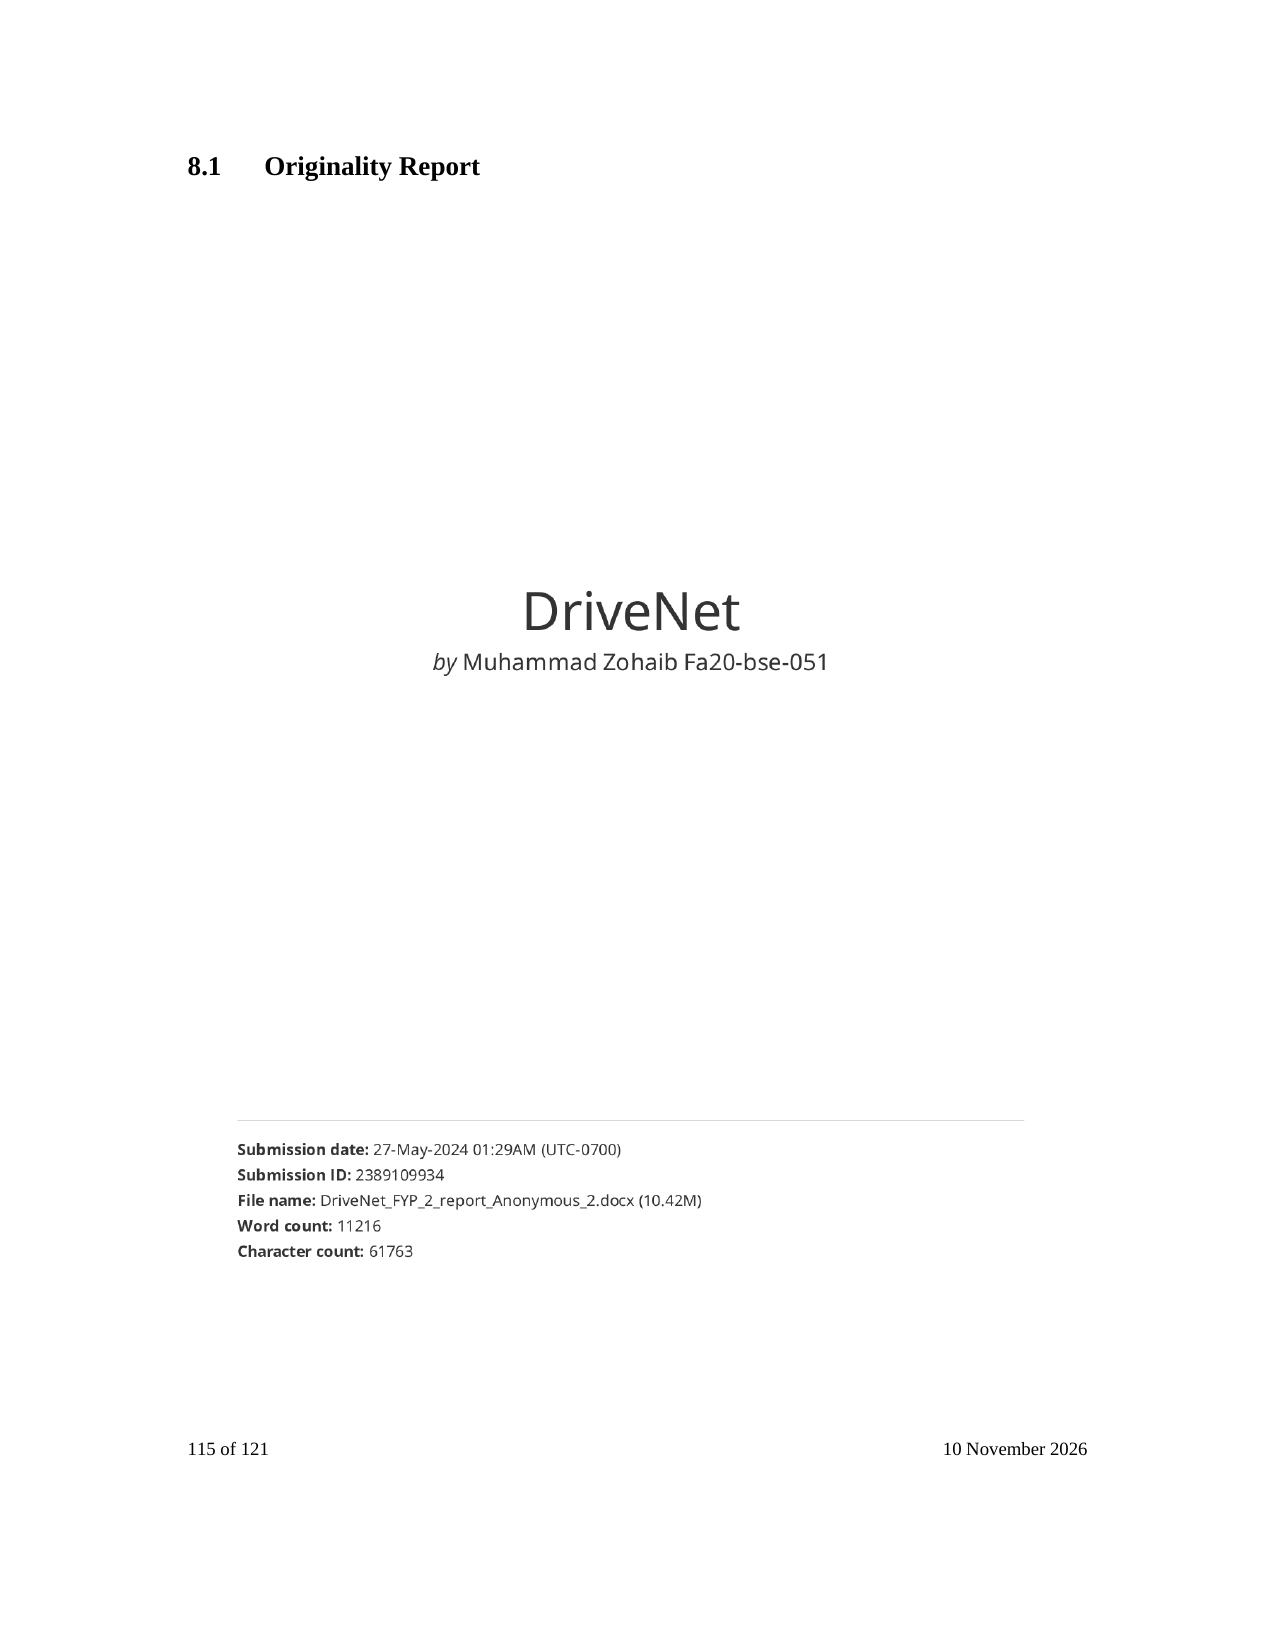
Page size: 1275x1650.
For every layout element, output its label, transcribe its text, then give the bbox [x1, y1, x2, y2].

subtitle Originality Report [187, 150, 1087, 181]
picture [187, 193, 1088, 1359]
